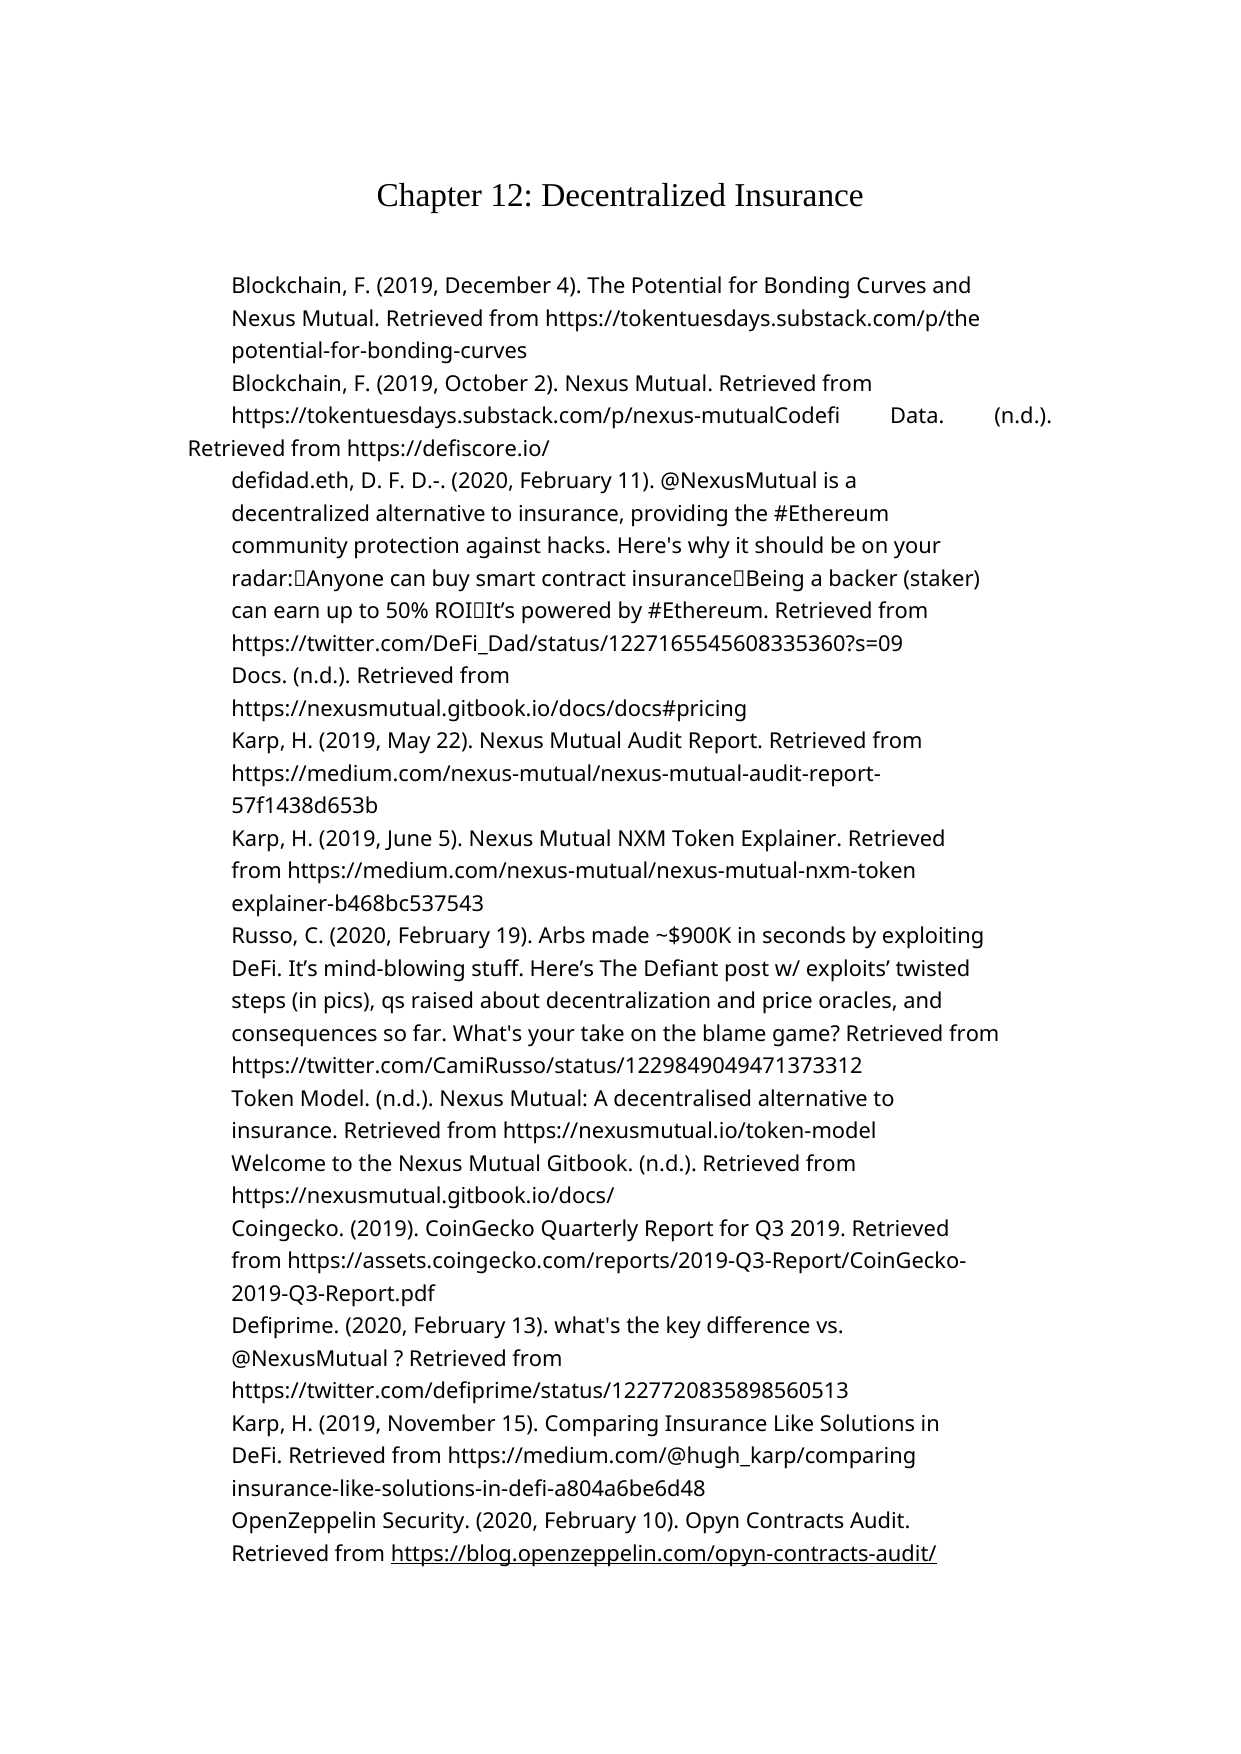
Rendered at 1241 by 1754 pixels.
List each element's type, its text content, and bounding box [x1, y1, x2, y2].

text @NexusMutual ? Retrieved from [187, 1341, 1053, 1374]
text Blockchain, F. (2019, December 4). The Potential for Bonding Curves and [187, 269, 1053, 301]
text Karp, H. (2019, November 15). Comparing Insurance Like Solutions in [187, 1406, 1053, 1439]
text Blockchain, F. (2019, October 2). Nexus Mutual. Retrieved from [187, 366, 1053, 399]
text Russo, C. (2020, February 19). Arbs made ~$900K in seconds by exploiting [187, 919, 1053, 951]
text https://nexusmutual.gitbook.io/docs/docs#pricing [187, 691, 1053, 724]
text Coingecko. (2019). CoinGecko Quarterly Report for Q3 2019. Retrieved [187, 1211, 1053, 1244]
text https://twitter.com/defiprime/status/1227720835898560513 [187, 1374, 1053, 1406]
text Karp, H. (2019, June 5). Nexus Mutual NXM Token Explainer. Retrieved [187, 821, 1053, 854]
text from https://medium.com/nexus-mutual/nexus-mutual-nxm-token [187, 854, 1053, 886]
text 57f1438d653b [187, 789, 1053, 821]
text potential-for-bonding-curves [187, 334, 1053, 366]
text DeFi. It’s mind-blowing stuff. Here’s The Defiant post w/ exploits’ twisted [187, 951, 1053, 984]
text Retrieved from https://blog.openzeppelin.com/opyn-contracts-audit/ [187, 1536, 1053, 1569]
text decentralized alternative to insurance, providing the #Ethereum [187, 496, 1053, 529]
text Defiprime. (2020, February 13). what's the key difference vs. [187, 1309, 1053, 1341]
text from https://assets.coingecko.com/reports/2019-Q3-Report/CoinGecko- [187, 1244, 1053, 1276]
text Nexus Mutual. Retrieved from https://tokentuesdays.substack.com/p/the [187, 301, 1053, 334]
text insurance. Retrieved from https://nexusmutual.io/token-model [187, 1114, 1053, 1146]
text https://nexusmutual.gitbook.io/docs/ [187, 1179, 1053, 1211]
text community protection against hacks. Here's why it should be on your [187, 529, 1053, 561]
text can earn up to 50% ROI➕It’s powered by #Ethereum. Retrieved from [187, 594, 1053, 626]
text 2019-Q3-Report.pdf [187, 1276, 1053, 1309]
text Karp, H. (2019, May 22). Nexus Mutual Audit Report. Retrieved from [187, 724, 1053, 756]
text insurance-like-solutions-in-defi-a804a6be6d48 [187, 1471, 1053, 1504]
text Docs. (n.d.). Retrieved from [187, 659, 1053, 691]
text https://twitter.com/CamiRusso/status/1229849049471373312 [187, 1049, 1053, 1081]
text https://medium.com/nexus-mutual/nexus-mutual-audit-report- [187, 756, 1053, 789]
text defidad.eth, D. F. D.-. (2020, February 11). @NexusMutual is a [187, 464, 1053, 496]
text https://twitter.com/DeFi_Dad/status/1227165545608335360?s=09 [187, 626, 1053, 659]
text https://tokentuesdays.substack.com/p/nexus-mutualCodefi Data. (n.d.). Retrieved from https://defiscore.io/ [187, 399, 1053, 464]
text Token Model. (n.d.). Nexus Mutual: A decentralised alternative to [187, 1081, 1053, 1114]
text steps (in pics), qs raised about decentralization and price oracles, and [187, 984, 1053, 1016]
text explainer-b468bc537543 [187, 886, 1053, 919]
subtitle Chapter 12: Decentralized Insurance [187, 162, 1053, 227]
text consequences so far. What's your take on the blame game? Retrieved from [187, 1016, 1053, 1049]
text OpenZeppelin Security. (2020, February 10). Opyn Contracts Audit. [187, 1504, 1053, 1536]
text Welcome to the Nexus Mutual Gitbook. (n.d.). Retrieved from [187, 1146, 1053, 1179]
text radar:➕Anyone can buy smart contract insurance➕Being a backer (staker) [187, 561, 1053, 594]
text DeFi. Retrieved from https://medium.com/@hugh_karp/comparing [187, 1439, 1053, 1471]
